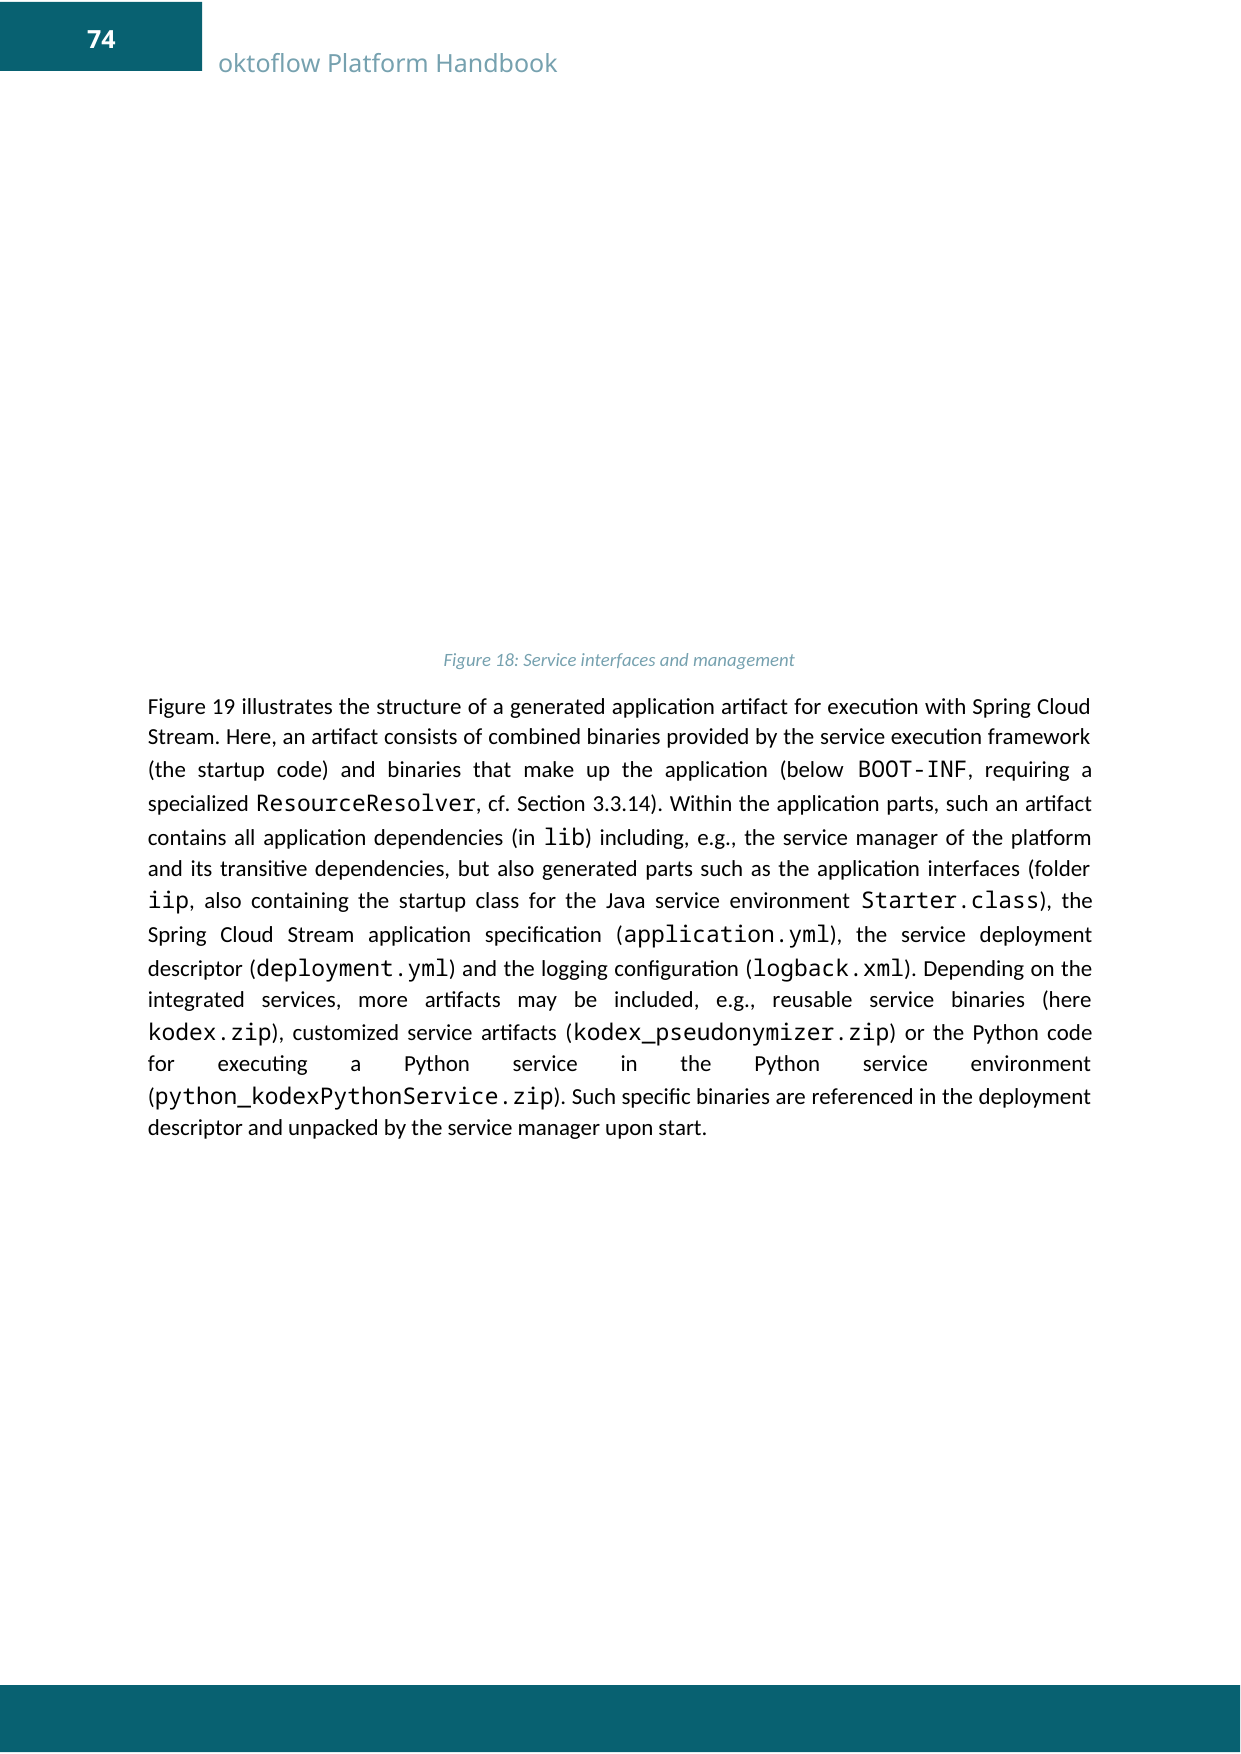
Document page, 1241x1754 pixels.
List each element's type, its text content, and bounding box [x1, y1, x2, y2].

text Figure 18: Service interfaces and management [148, 648, 1093, 671]
text Figure 19 illustrates the structure of a generated application artifact for execution with Spring Cloud Stream. Here, an artifact consists of combined binaries provided by the service execution framework (the startup code) and binaries that make up the application (below BOOT-INF, requiring a specialized ResourceResolver, cf. Section 3.3.14). Within the application parts, such an artifact contains all application dependencies (in lib) including, e.g., the service manager of the platform and its transitive dependencies, but also generated parts such as the application interfaces (folder iip, also containing the startup class for the Java service environment Starter.class), the Spring Cloud Stream application specification (application.yml), the service deployment descriptor (deployment.yml) and the logging configuration (logback.xml). Depending on the integrated services, more artifacts may be included, e.g., reusable service binaries (here kodex.zip), customized service artifacts (kodex_pseudonymizer.zip) or the Python code for executing a Python service in the Python service environment (python_kodexPythonService.zip). Such specific binaries are referenced in the deployment descriptor and unpacked by the service manager upon start. [148, 692, 1093, 1141]
